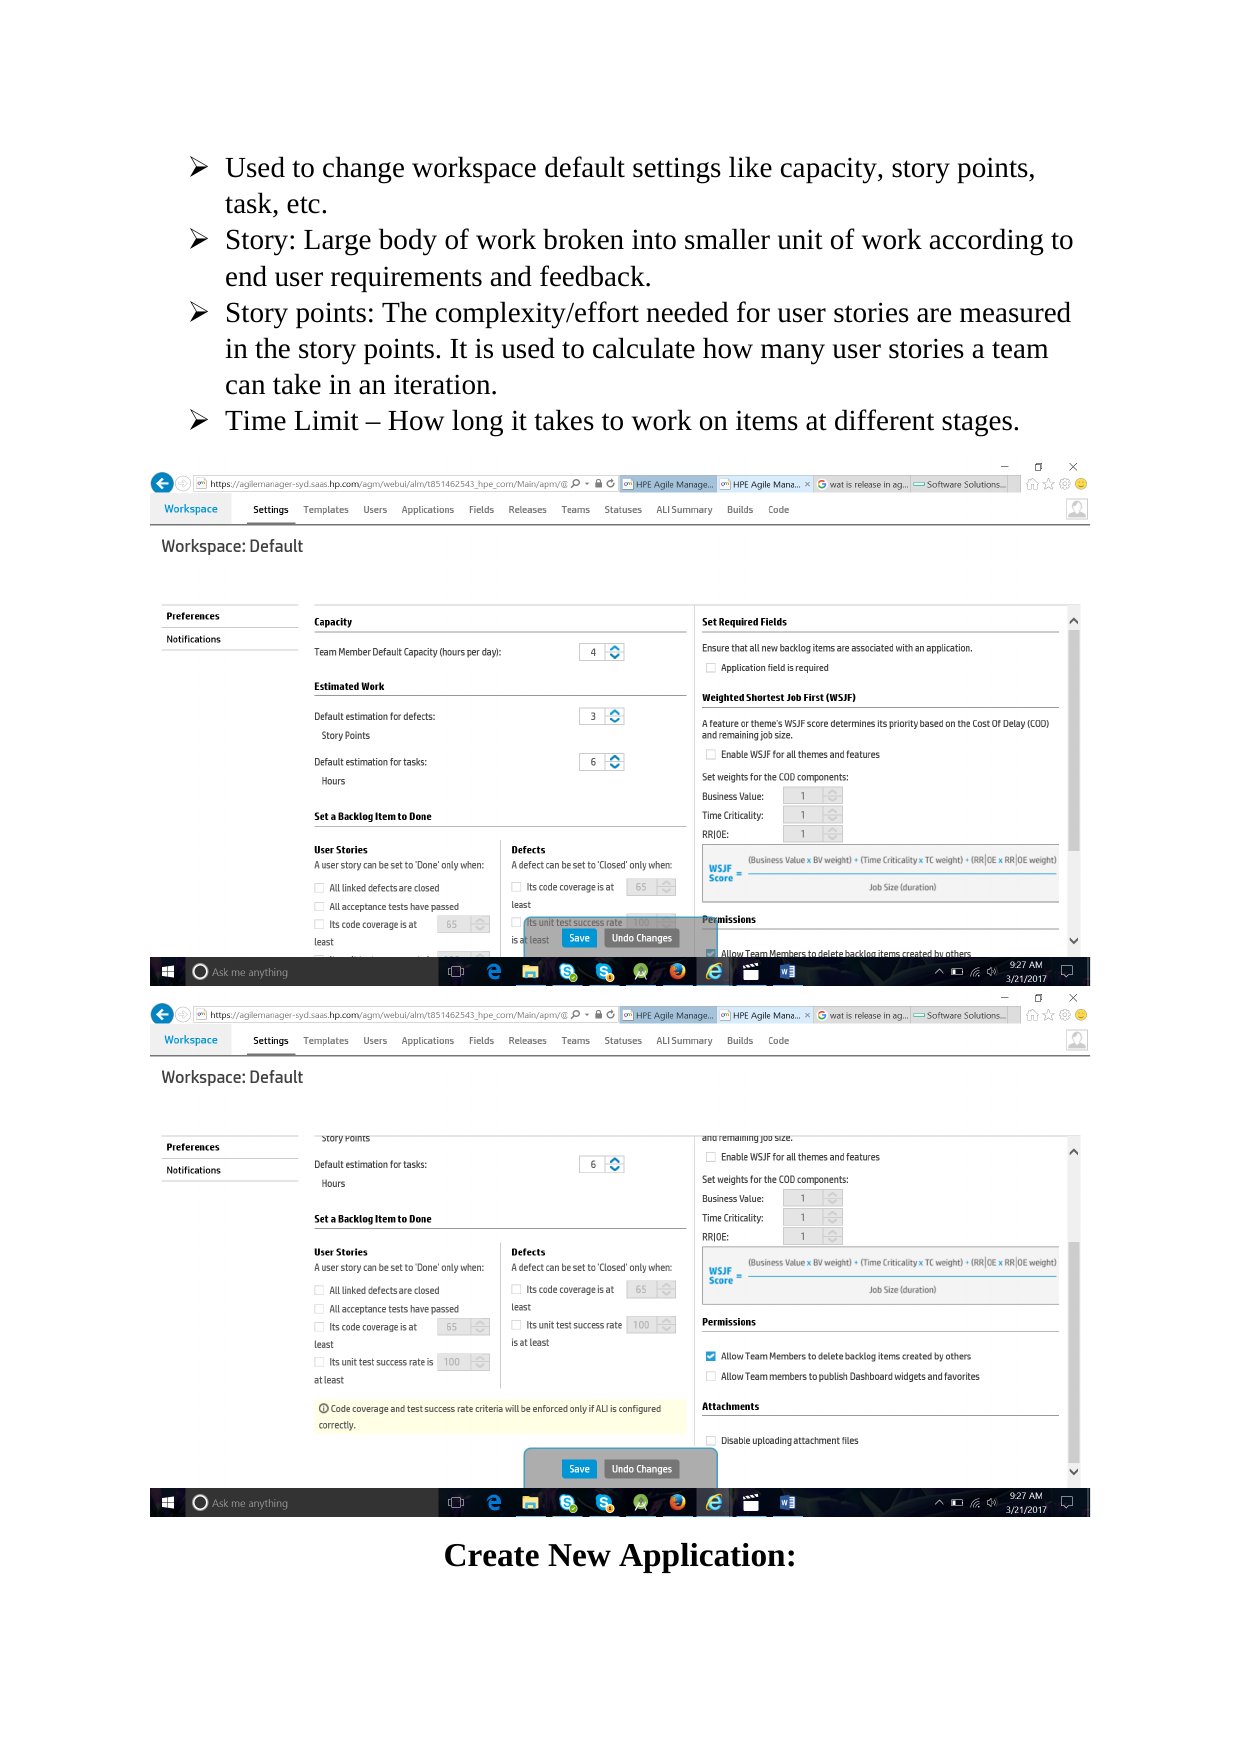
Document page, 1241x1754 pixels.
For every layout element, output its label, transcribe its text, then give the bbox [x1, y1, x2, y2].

list Story: Large body of work broken into smaller unit of work according to end user requirements and feedback. [187, 222, 1090, 292]
picture [157, 479, 168, 488]
list Story points: The complexity/effort needed for user stories are measured in the story points. It is used to calculate how many user stories a team can take in an iteration. [187, 295, 1090, 401]
picture [150, 987, 1091, 1517]
list Used to change workspace default settings like capacity, story points, task, etc. [187, 150, 1090, 220]
list Time Limit – How long it takes to work on items at different stages. [187, 403, 1090, 437]
picture [150, 456, 1091, 986]
picture [157, 1010, 168, 1019]
text Create New Application: [150, 1535, 1090, 1573]
